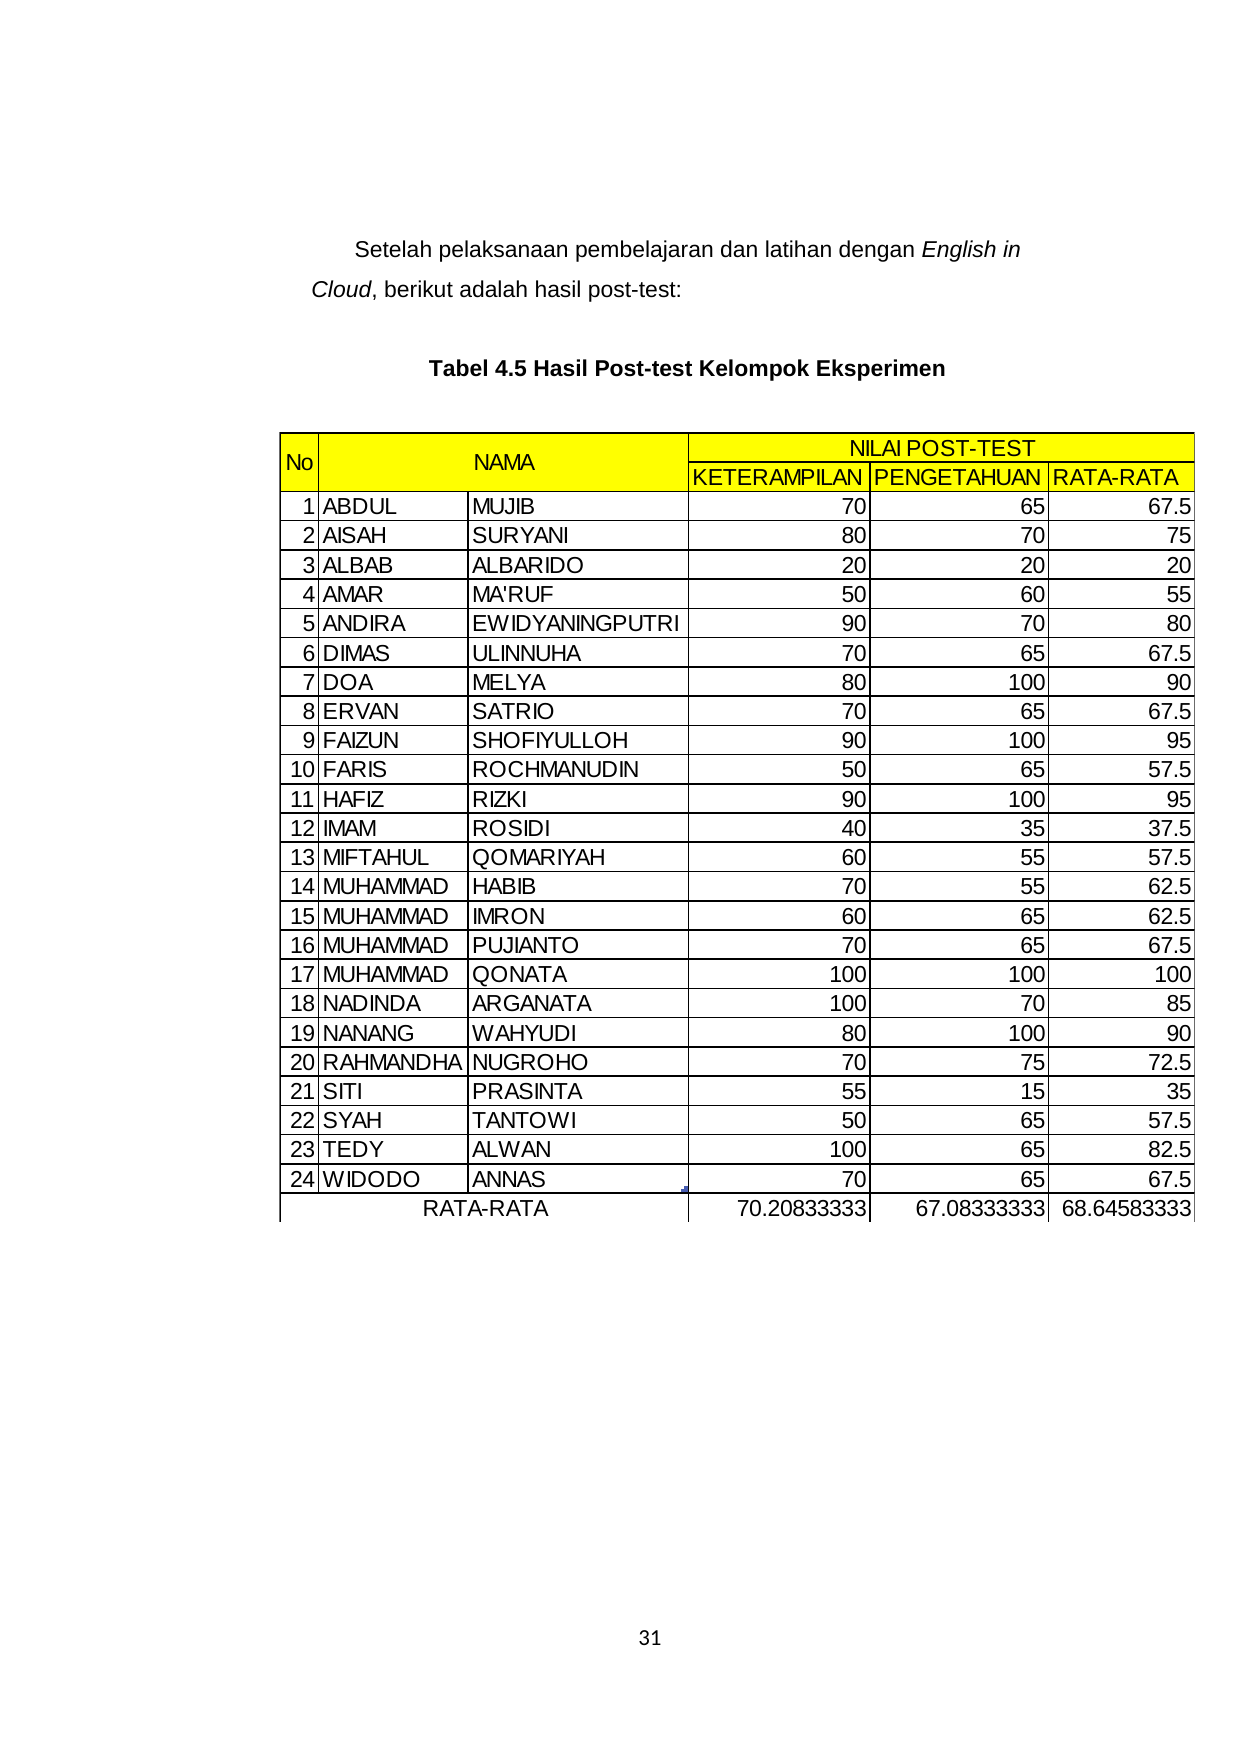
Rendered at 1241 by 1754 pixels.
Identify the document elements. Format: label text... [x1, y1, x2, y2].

list Setelah pelaksanaan pembelajaran dan latihan dengan English in Cloud, berikut adalah hasil post-test: [311, 236, 1063, 302]
list Tabel 4.5 Hasil Post-test Kelompok Eksperimen [311, 355, 1063, 381]
